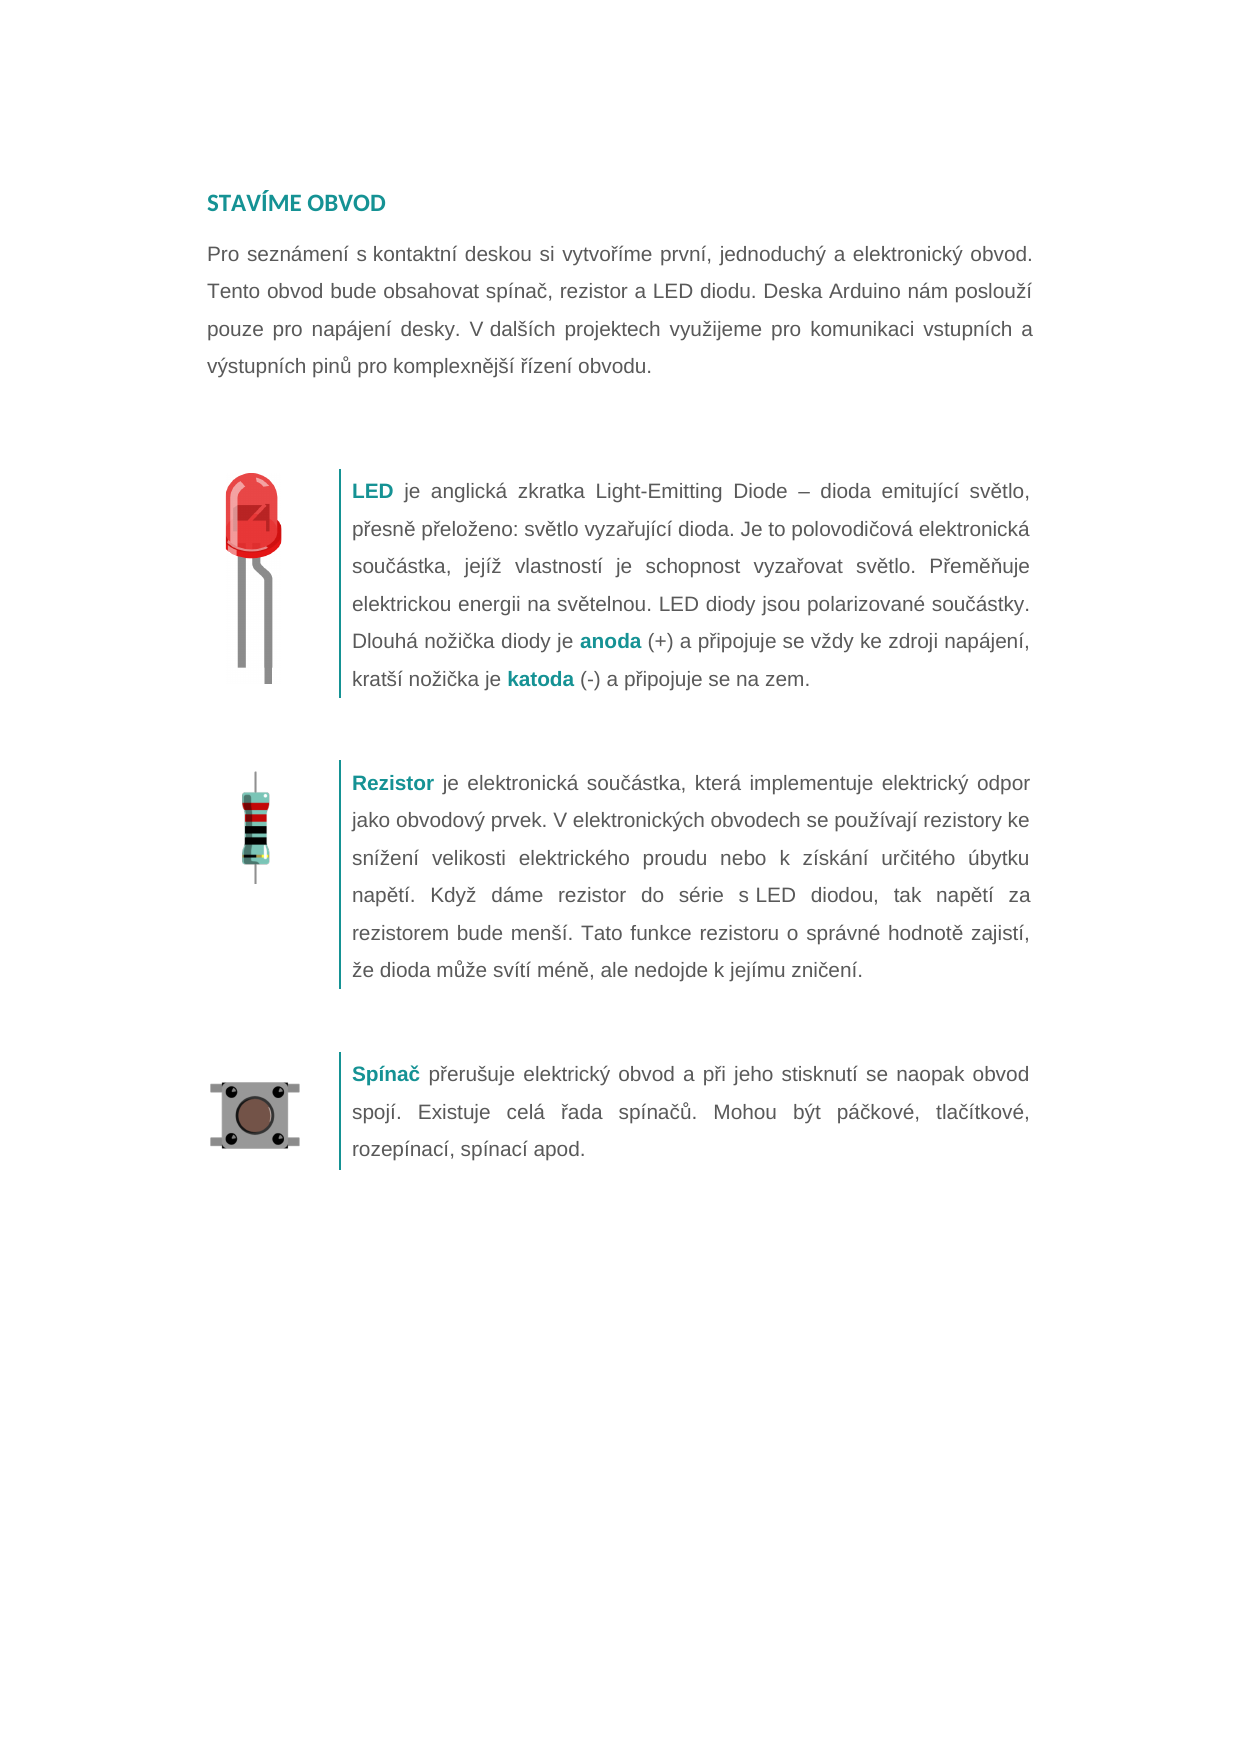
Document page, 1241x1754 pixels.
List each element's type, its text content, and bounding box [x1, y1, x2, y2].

table_header Spínač přerušuje elektrický obvod a při jeho stisknutí se naopak obvod spojí. Existuje celá řada spínačů. Mohou být páčkové, tlačítkové, rozepínací, spínací apod. [341, 1052, 1032, 1170]
table_header Rezistor je elektronická součástka, která implementuje elektrický odpor jako obvodový prvek. V elektronických obvodech se používají rezistory ke snížení velikosti elektrického proudu nebo k získání určitého úbytku napětí. Když dáme rezistor do série s LED diodou, tak napětí za rezistorem bude menší. Tato funkce rezistoru o správné hodnotě zajistí, že dioda může svítí méně, ale nedojde k jejímu zničení. [341, 760, 1032, 989]
picture [225, 473, 282, 684]
subtitle Stavíme obvod [207, 181, 1033, 219]
picture [208, 1078, 302, 1151]
table_header [207, 760, 339, 989]
picture [240, 770, 275, 884]
text Pro seznámení s kontaktní deskou si vytvoříme první, jednoduchý a elektronický obvod. Tento obvod bude obsahovat spínač, rezistor a LED diodu. Deska Arduino nám poslouží pouze pro napájení desky. V dalších projektech využijeme pro komunikaci vstupních a výstupních pinů pro komplexnější řízení obvodu. [207, 231, 1033, 381]
table_header LED je anglická zkratka Light-Emitting Diode – dioda emitující světlo, přesně přeloženo: světlo vyzařující dioda. Je to polovodičová elektronická součástka, jejíž vlastností je schopnost vyzařovat světlo. Přeměňuje elektrickou energii na světelnou. LED diody jsou polarizované součástky. Dlouhá nožička diody je anoda (+) a připojuje se vždy ke zdroji napájení, kratší nožička je katoda (-) a připojuje se na zem. [341, 469, 1032, 698]
table_header [207, 469, 339, 698]
table_header [207, 1052, 339, 1170]
